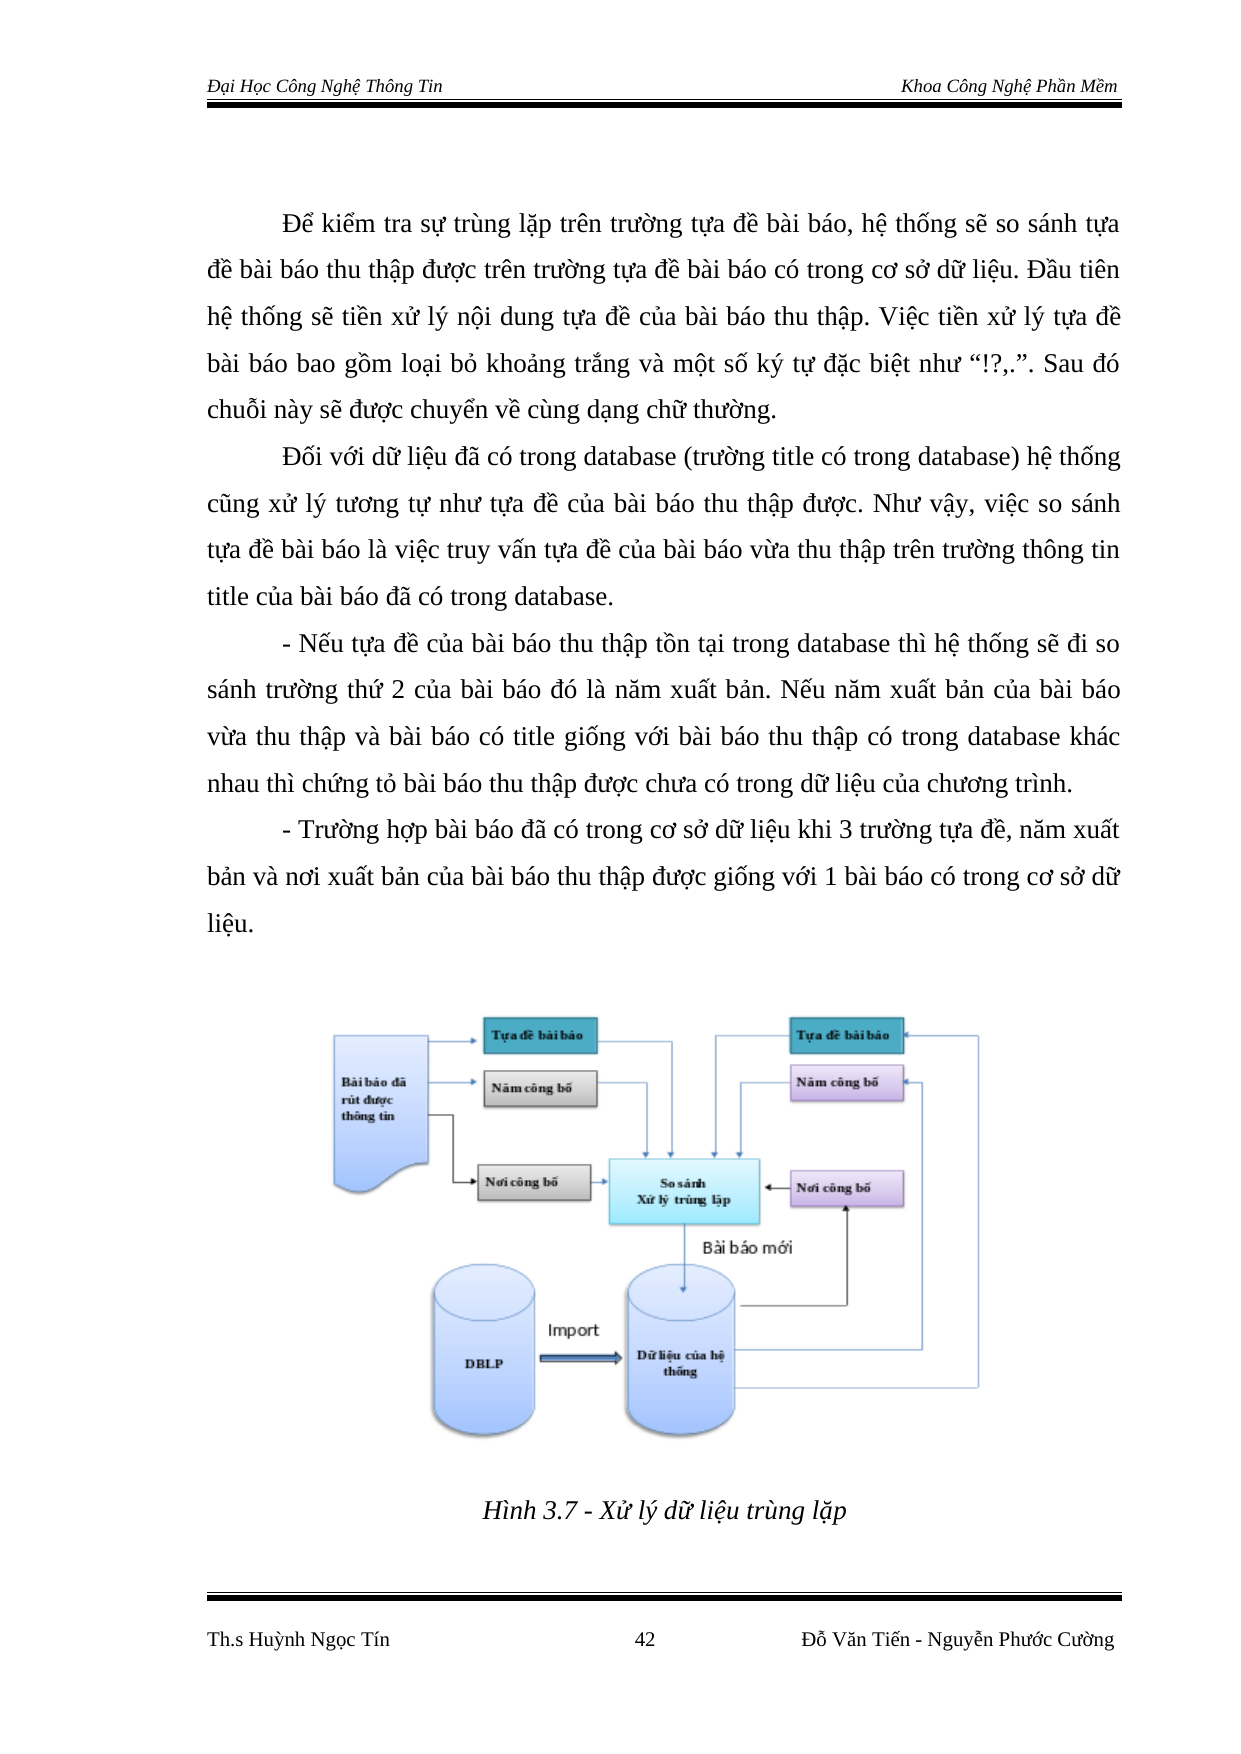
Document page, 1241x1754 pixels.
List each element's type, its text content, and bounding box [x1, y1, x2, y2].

subtitle Hình 3.7 - Xử lý dữ liệu trùng lặp [207, 1494, 1122, 1525]
text Để kiểm tra sự trùng lặp trên trường tựa đề bài báo, hệ thống sẽ so sánh tựa đề bài báo thu thập được trên trường tựa đề bài báo có trong cơ sở dữ liệu. Đầu tiên hệ thống sẽ tiền xử lý nội dung tựa đề của bài báo thu thập. Việc tiền xử lý tựa đề bài báo bao gồm loại bỏ khoảng trắng và một số ký tự đặc biệt như “!?,.”. Sau đó chuỗi này sẽ được chuyển về cùng dạng chữ thường. [207, 207, 1122, 424]
text - Trường hợp bài báo đã có trong cơ sở dữ liệu khi 3 trường tựa đề, năm xuất bản và nơi xuất bản của bài báo thu thập được giống với 1 bài báo có trong cơ sở dữ liệu. [207, 813, 1122, 938]
text Đối với dữ liệu đã có trong database (trường title có trong database) hệ thống cũng xử lý tương tự như tựa đề của bài báo thu thập được. Như vậy, việc so sánh tựa đề bài báo là việc truy vấn tựa đề của bài báo vừa thu thập trên trường thông tin title của bài báo đã có trong database. [207, 440, 1122, 611]
text - Nếu tựa đề của bài báo thu thập tồn tại trong database thì hệ thống sẽ đi so sánh trường thứ 2 của bài báo đó là năm xuất bản. Nếu năm xuất bản của bài báo vừa thu thập và bài báo có title giống với bài báo thu thập có trong database khác nhau thì chứng tỏ bài báo thu thập được chưa có trong dữ liệu của chương trình. [207, 627, 1122, 798]
